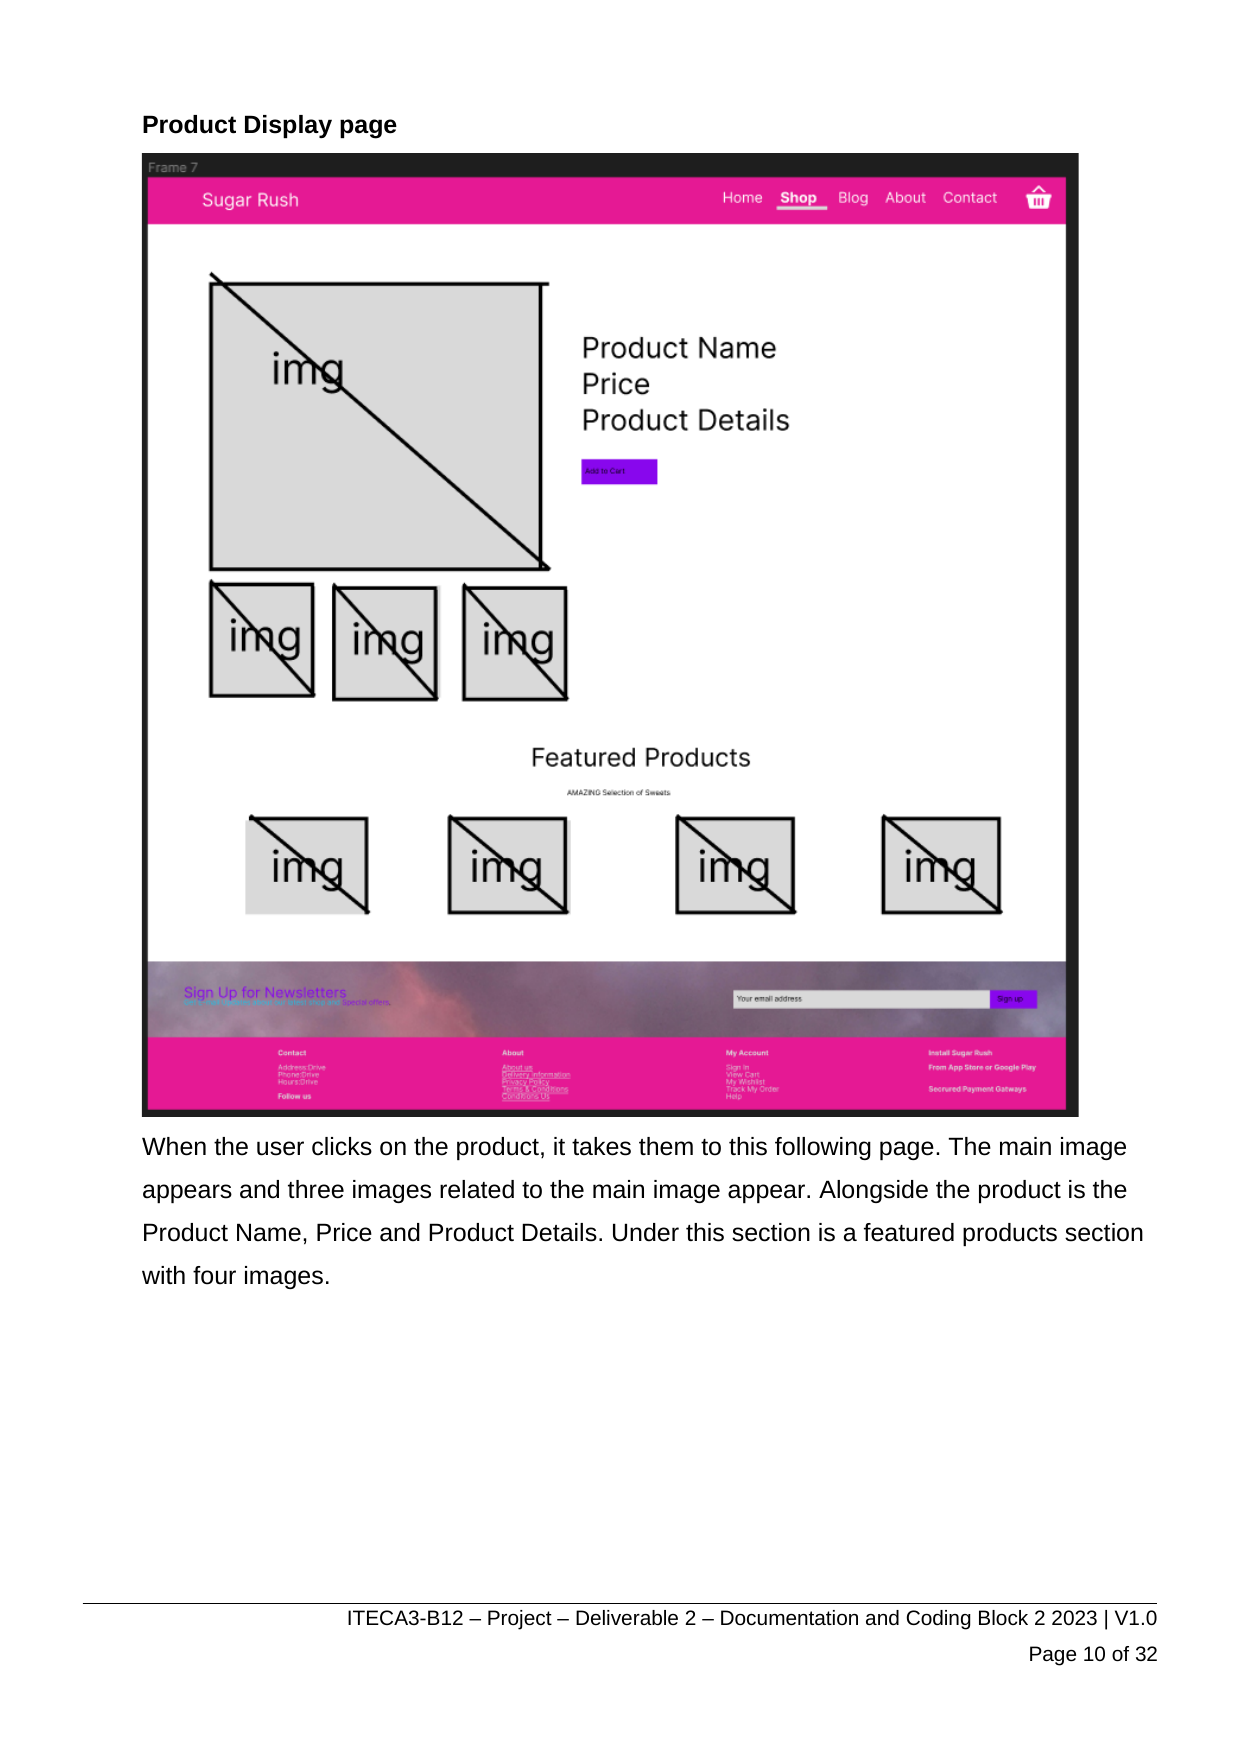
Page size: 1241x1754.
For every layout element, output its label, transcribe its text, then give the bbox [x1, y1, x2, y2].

picture [141, 153, 1079, 1117]
text When the user clicks on the product, it takes them to this following page. The main image appears and three images related to the main image appear. Alongside the product is the Product Name, Price and Product Details. Under this section is a featured products section with four images. [142, 1131, 1157, 1289]
text Product Display page [142, 110, 1157, 139]
